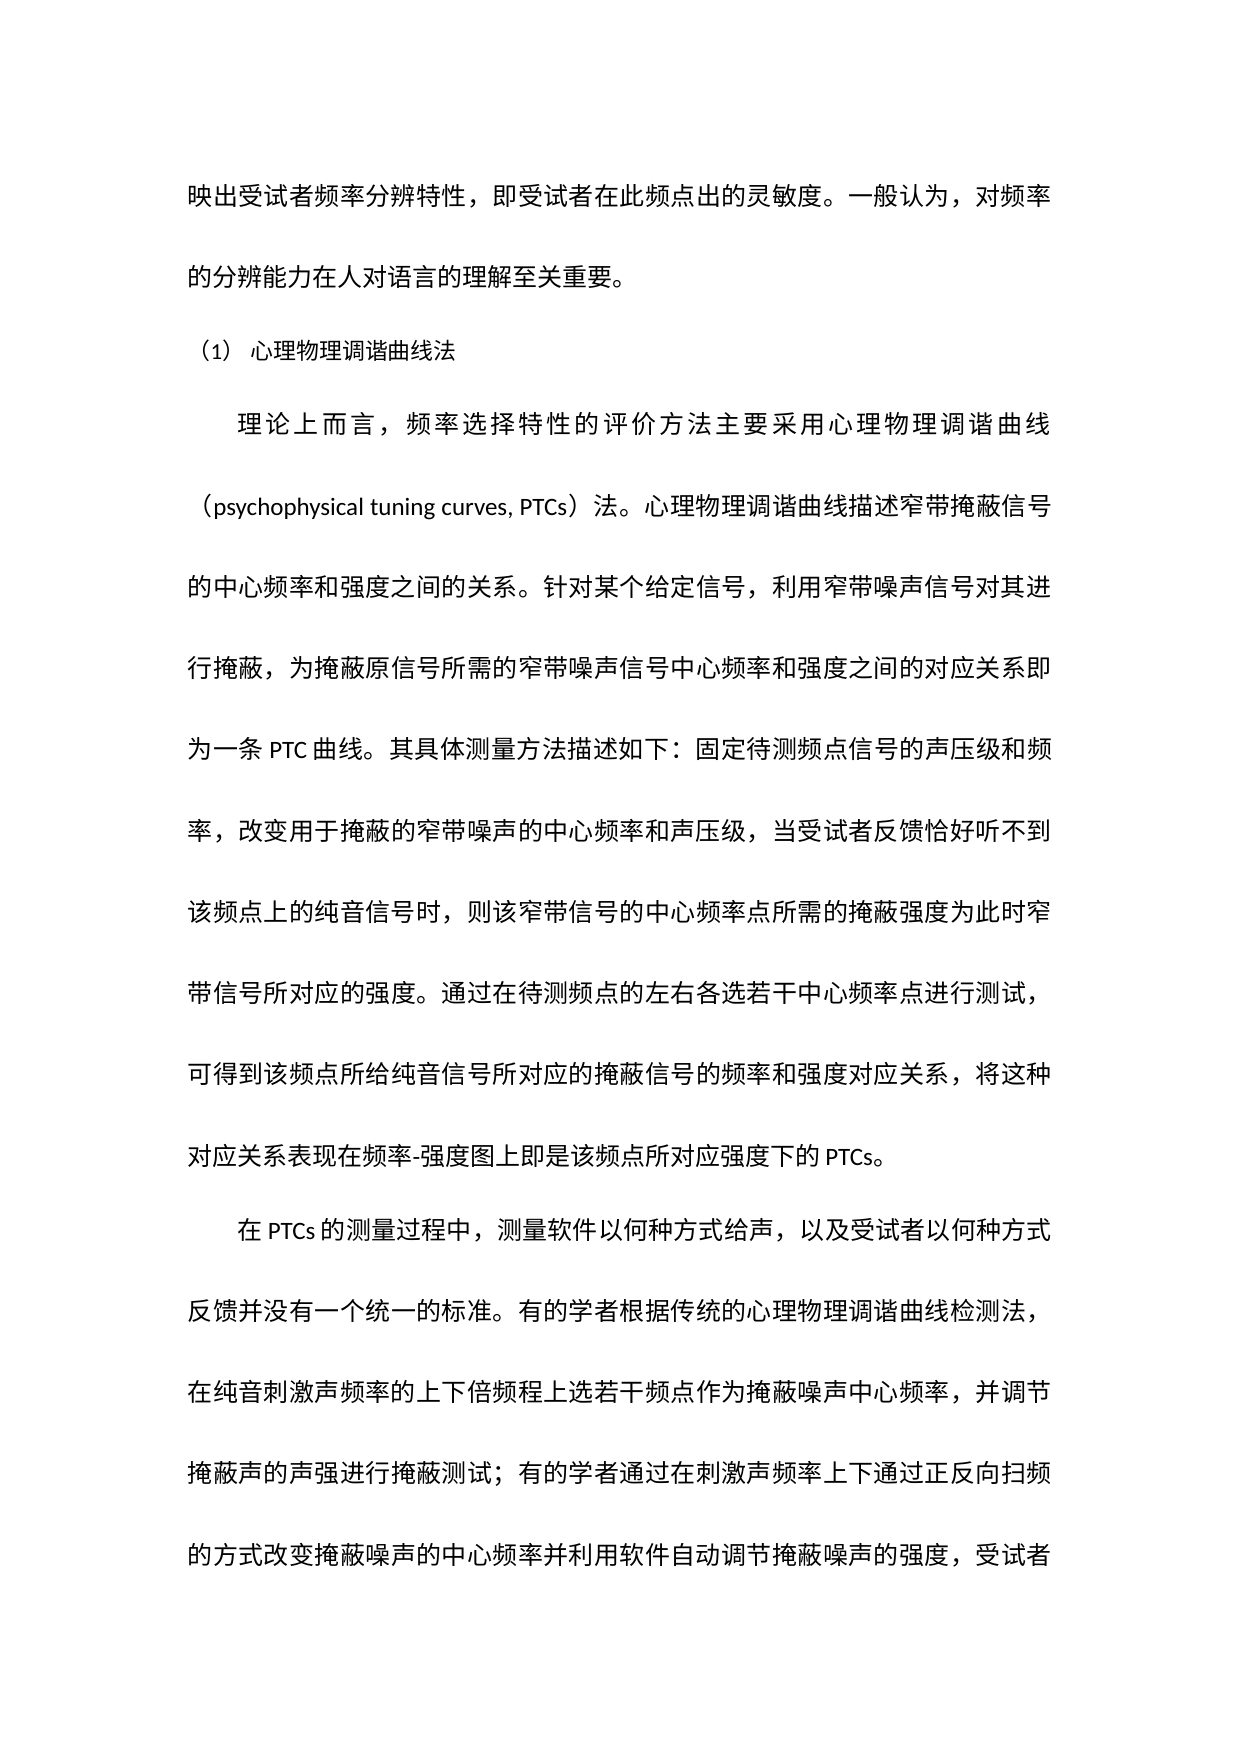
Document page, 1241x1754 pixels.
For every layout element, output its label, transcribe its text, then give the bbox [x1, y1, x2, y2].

list 心理物理调谐曲线法 [187, 317, 1053, 382]
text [187, 162, 1053, 308]
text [187, 1196, 1053, 1586]
text 理论上而言，频率选择特性的评价方法主要采用心理物理调谐曲线（psychophysical tuning curves, PTCs）法。心理物理调谐曲线描述窄带掩蔽信号的中心频率和强度之间的关系。针对某个给定信号，利用窄带噪声信号对其进行掩蔽，为掩蔽原信号所需的窄带噪声信号中心频率和强度之间的对应关系即为一条PTC曲线。其具体测量方法描述如下：固定待测频点信号的声压级和频率，改变用于掩蔽的窄带噪声的中心频率和声压级，当受试者反馈恰好听不到该频点上的纯音信号时，则该窄带信号的中心频率点所需的掩蔽强度为此时窄带信号所对应的强度。通过在待测频点的左右各选若干中心频率点进行测试，可得到该频点所给纯音信号所对应的掩蔽信号的频率和强度对应关系，将这种对应关系表现在频率-强度图上即是该频点所对应强度下的PTCs。 [187, 391, 1053, 1187]
